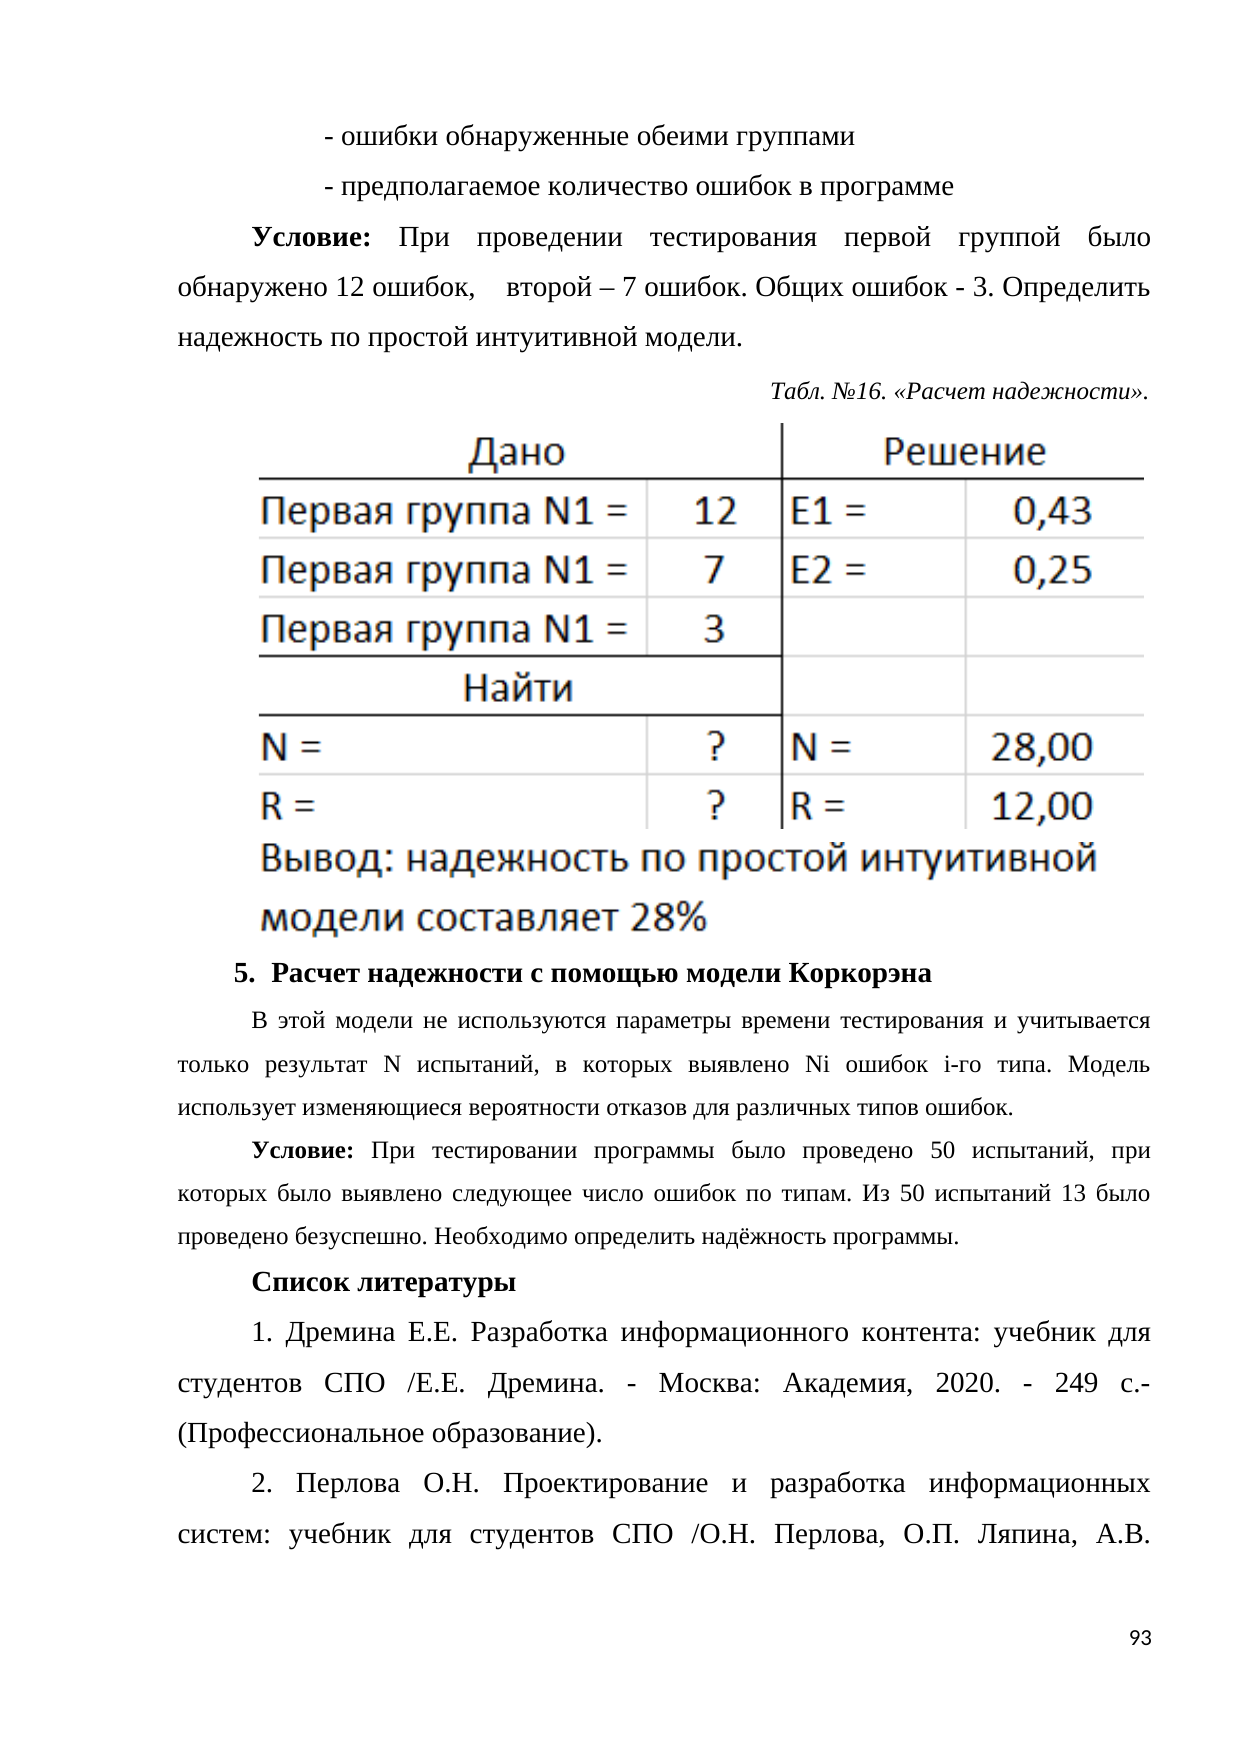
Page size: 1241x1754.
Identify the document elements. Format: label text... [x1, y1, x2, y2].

text В этой модели не используются параметры времени тестирования и учитывается только результат N испытаний, в которых выявлено Ni ошибок i-го типа. Модель использует изменяющиеся вероятности отказов для различных типов ошибок. [177, 1006, 1152, 1121]
picture [258, 423, 1144, 829]
picture [256, 842, 1147, 942]
text Условие: При проведении тестирования первой группой было обнаружено 12 ошибок, второй – 7 ошибок. Общих ошибок - 3. Определить надежность по простой интуитивной модели. [177, 219, 1152, 353]
text 1. Дремина Е.Е. Разработка информационного контента: учебник для студентов СПО /Е.Е. Дремина. - Москва: Академия, 2020. - 249 с.- (Профессиональное образование). [177, 1314, 1152, 1449]
text - предполагаемое количество ошибок в программе [177, 168, 1152, 202]
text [177, 1466, 1152, 1549]
list Расчет надежности с помощью модели Коркорэна [233, 955, 1152, 989]
text Условие: При тестировании программы было проведено 50 испытаний, при которых было выявлено следующее число ошибок по типам. Из 50 испытаний 13 было проведено безуспешно. Необходимо определить надёжность программы. [177, 1135, 1152, 1250]
text - ошибки обнаруженные обеими группами [177, 118, 1152, 152]
text Табл. №16. «Расчет надежности». [177, 370, 1152, 407]
subtitle Список литературы [177, 1264, 1152, 1298]
